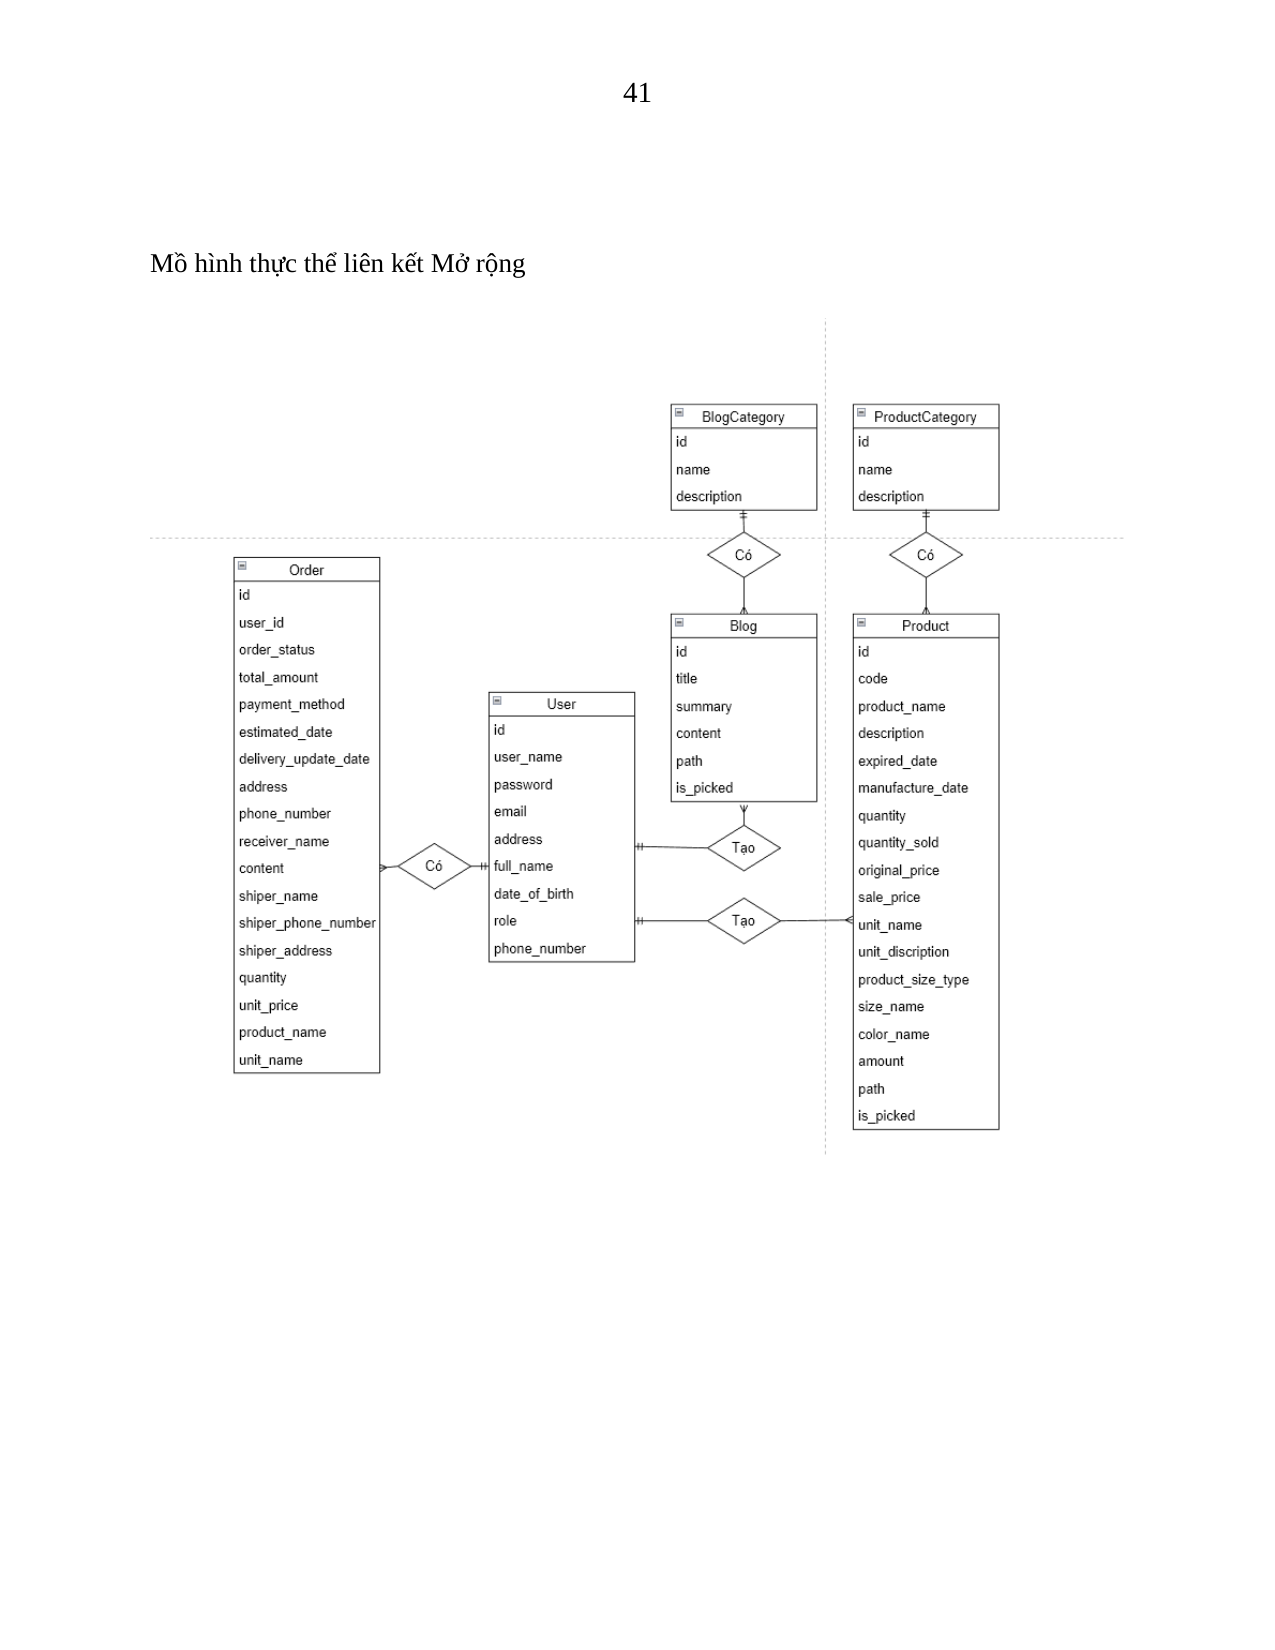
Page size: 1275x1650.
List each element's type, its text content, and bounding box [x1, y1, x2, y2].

text Mồ hình thực thể liên kết Mở rộng [150, 247, 1125, 278]
picture [150, 318, 1125, 1157]
